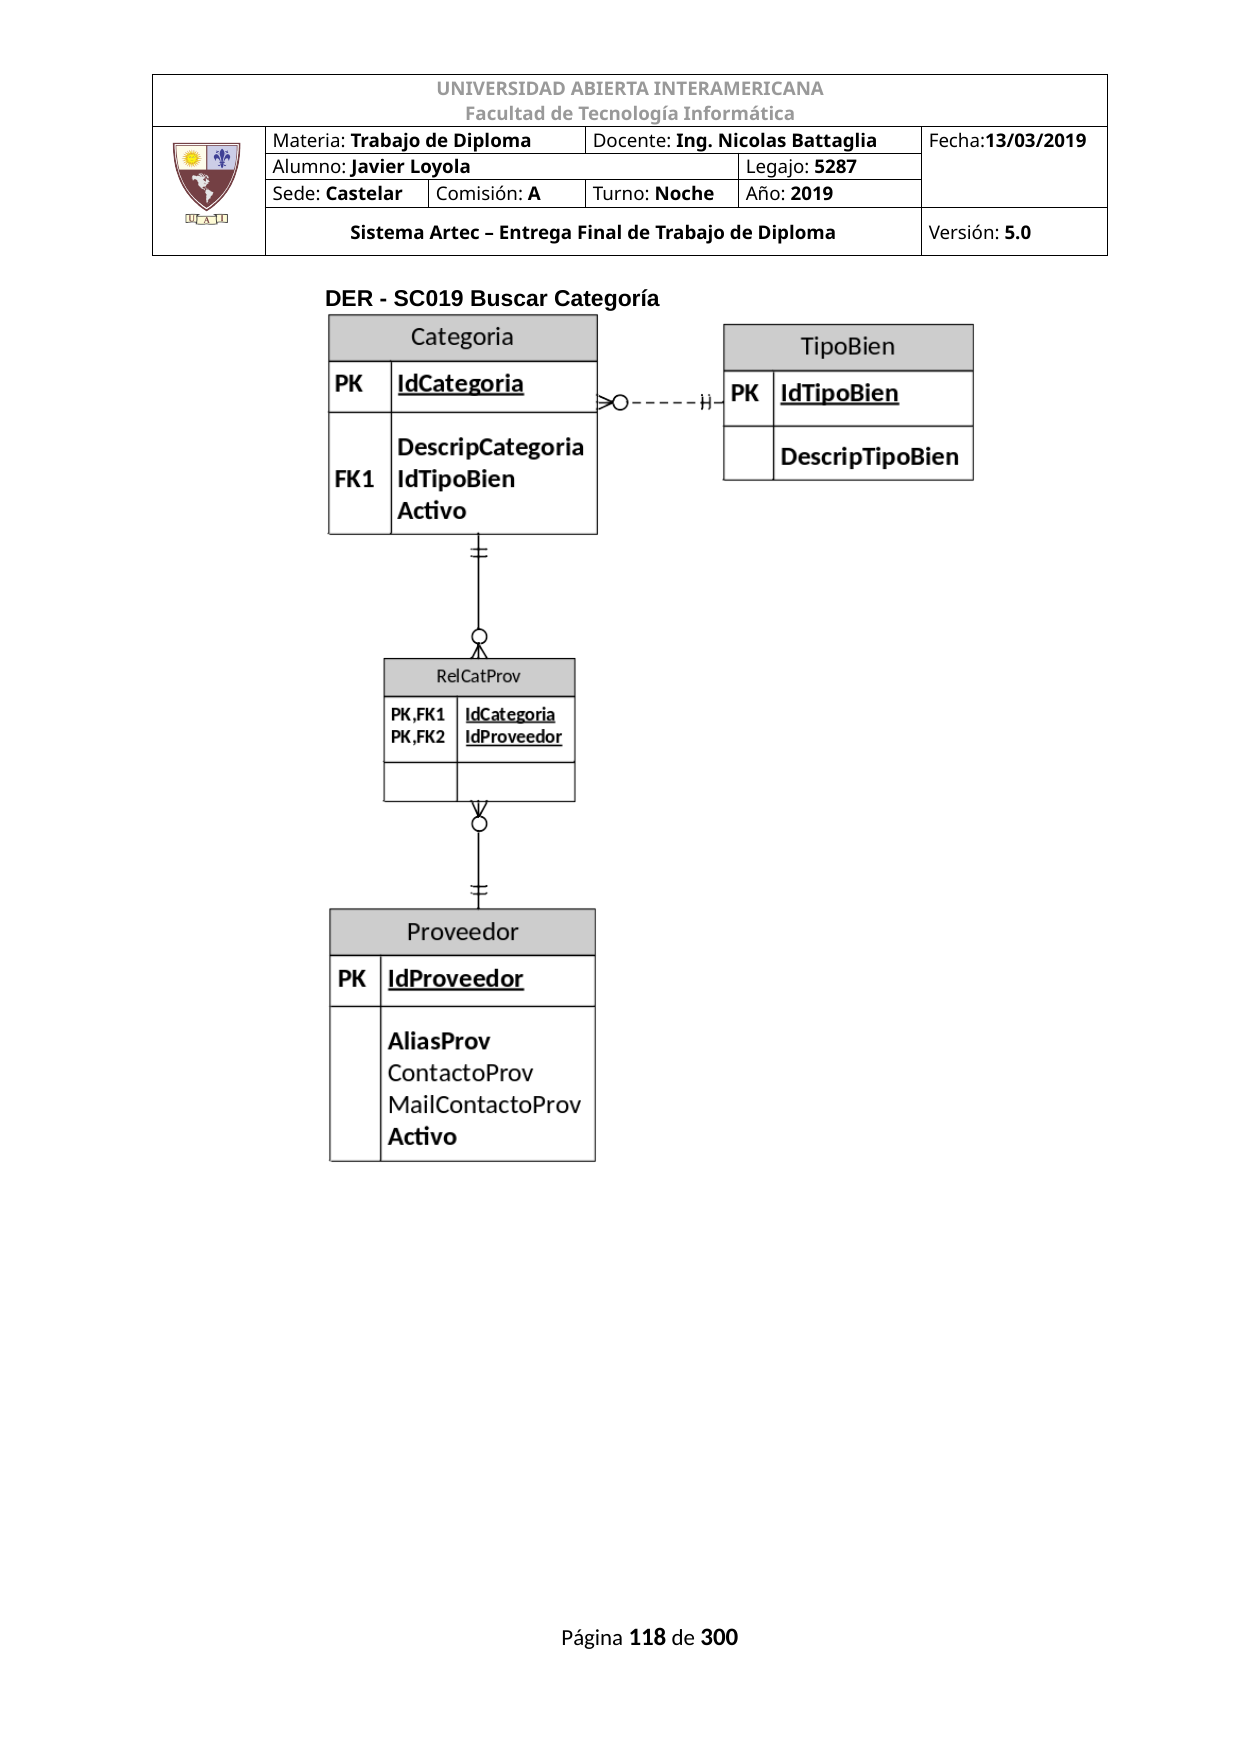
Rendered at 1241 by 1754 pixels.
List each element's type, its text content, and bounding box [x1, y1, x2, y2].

text DER - SC019 Buscar Categoría [325, 284, 1122, 311]
picture [157, 136, 257, 228]
